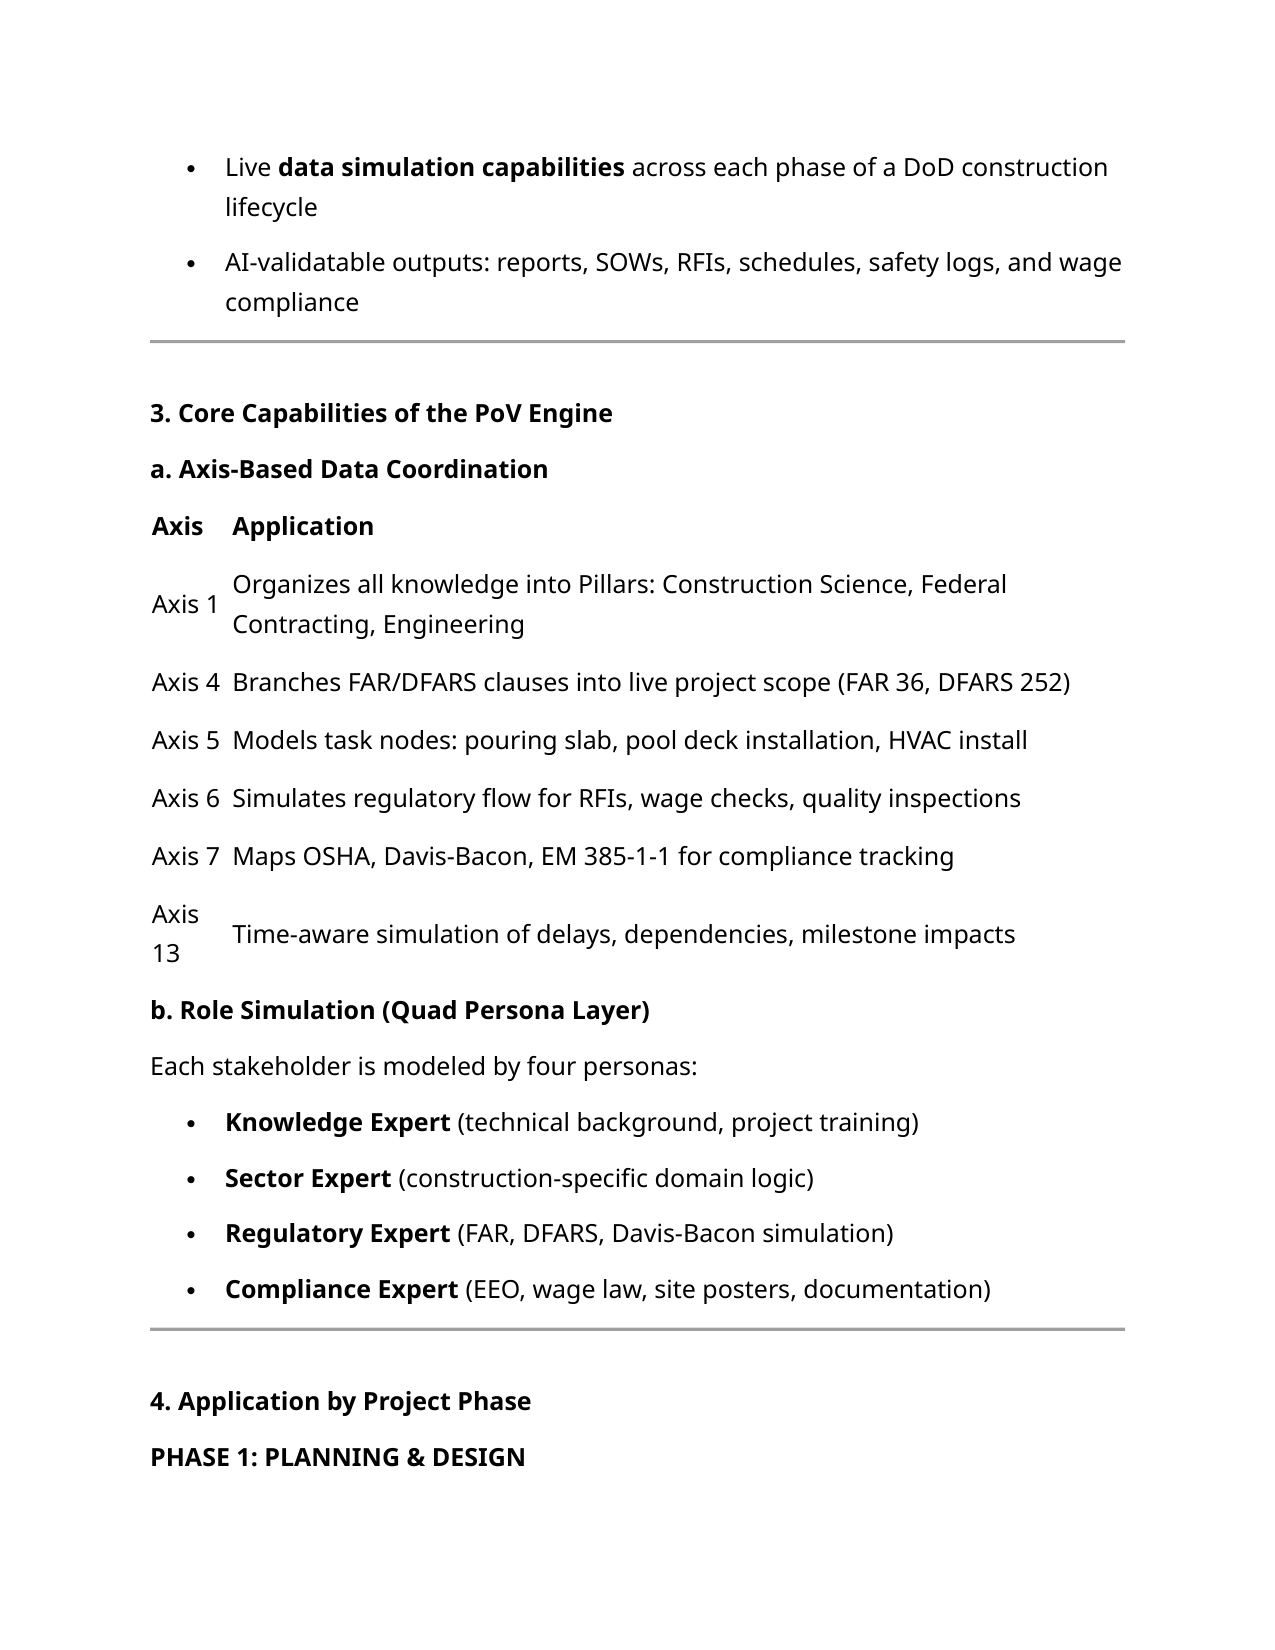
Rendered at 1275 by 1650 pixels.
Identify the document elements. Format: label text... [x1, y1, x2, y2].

text Each stakeholder is modeled by four personas: [150, 1048, 1125, 1083]
list Live data simulation capabilities across each phase of a DoD construction lifecycle [187, 150, 1125, 223]
list Knowledge Expert (technical background, project training) [187, 1104, 1125, 1138]
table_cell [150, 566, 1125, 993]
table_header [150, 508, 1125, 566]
text b. Role Simulation (Quad Persona Layer) [150, 993, 1125, 1027]
text a. Axis-Based Data Coordination [150, 452, 1125, 486]
text 3. Core Capabilities of the PoV Engine [150, 396, 1125, 430]
text PHASE 1: PLANNING & DESIGN [150, 1439, 1125, 1473]
list Sector Expert (construction-specific domain logic) [187, 1160, 1125, 1194]
list Compliance Expert (EEO, wage law, site posters, documentation) [187, 1272, 1125, 1306]
list Regulatory Expert (FAR, DFARS, Davis-Bacon simulation) [187, 1216, 1125, 1250]
text 4. Application by Project Phase [150, 1383, 1125, 1418]
list AI-validatable outputs: reports, SOWs, RFIs, schedules, safety logs, and wage compliance [187, 245, 1125, 318]
